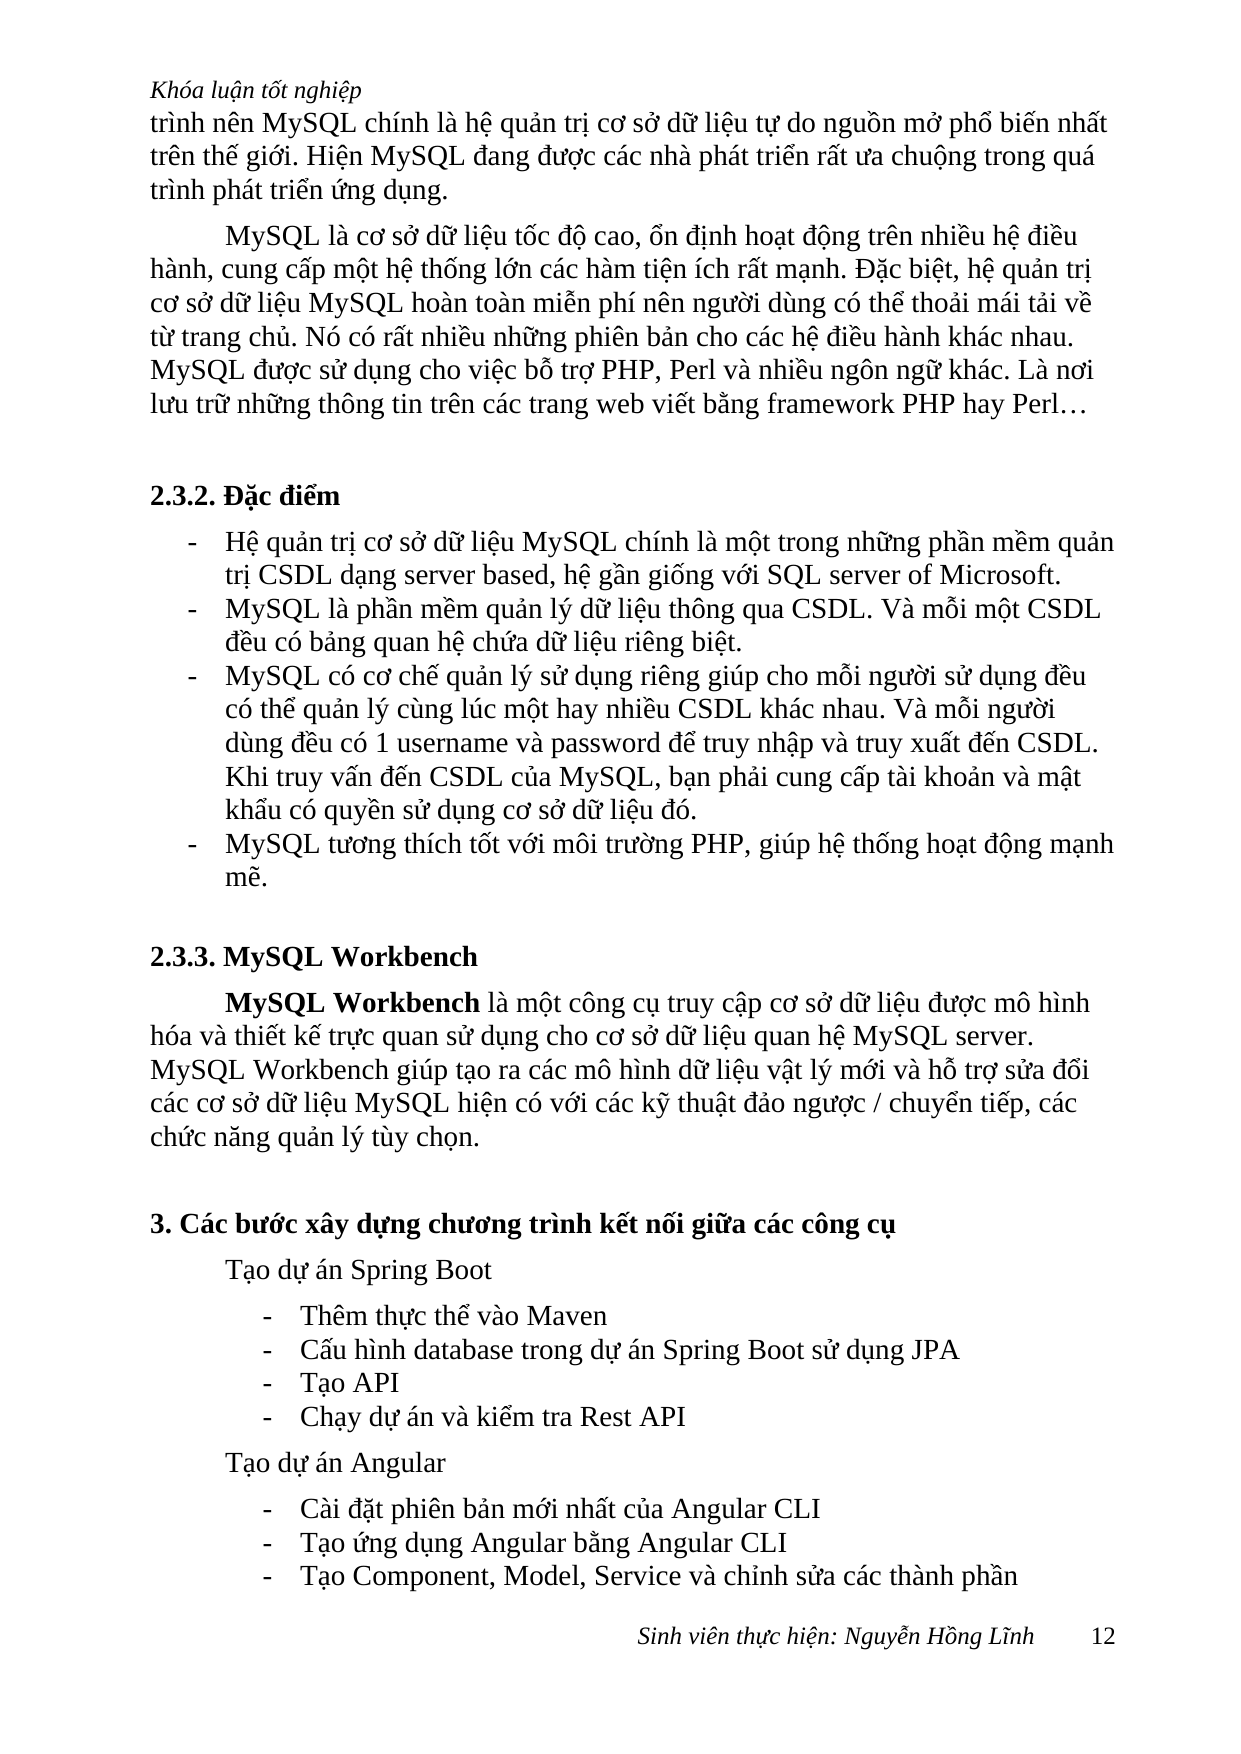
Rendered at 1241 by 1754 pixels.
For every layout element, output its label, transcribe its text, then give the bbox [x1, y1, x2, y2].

list MySQL có cơ chế quản lý sử dụng riêng giúp cho mỗi người sử dụng đều có thể quản lý cùng lúc một hay nhiều CSDL khác nhau. Và mỗi người dùng đều có 1 username và password để truy nhập và truy xuất đến CSDL. Khi truy vấn đến CSDL của MySQL, bạn phải cung cấp tài khoản và mật khẩu có quyền sử dụng cơ sở dữ liệu đó. [187, 658, 1120, 826]
list Tạo API [262, 1366, 1120, 1399]
list Tạo Component, Model, Service và chỉnh sửa các thành phần [262, 1558, 1120, 1592]
text Tạo dự án Spring Boot [150, 1252, 1120, 1286]
list MySQL là phần mềm quản lý dữ liệu thông qua CSDL. Và mỗi một CSDL đều có bảng quan hệ chứa dữ liệu riêng biệt. [187, 591, 1120, 658]
list MySQL tương thích tốt với môi trường PHP, giúp hệ thống hoạt động mạnh mẽ. [187, 826, 1120, 893]
list Cấu hình database trong dự án Spring Boot sử dụng JPA [262, 1332, 1120, 1366]
text Tạo dự án Angular [150, 1445, 1120, 1479]
list Chạy dự án và kiểm tra Rest API [262, 1399, 1120, 1433]
list Cài đặt phiên bản mới nhất của Angular CLI [262, 1491, 1120, 1525]
list Hệ quản trị cơ sở dữ liệu MySQL chính là một trong những phần mềm quản trị CSDL dạng server based, hệ gần giống với SQL server of Microsoft. [187, 524, 1120, 591]
text 3. Các bước xây dựng chương trình kết nối giữa các công cụ [150, 1206, 1120, 1240]
list Thêm thực thể vào Maven [262, 1298, 1120, 1332]
text MySQL Workbench là một công cụ truy cập cơ sở dữ liệu được mô hình hóa và thiết kế trực quan sử dụng cho cơ sở dữ liệu quan hệ MySQL server. MySQL Workbench giúp tạo ra các mô hình dữ liệu vật lý mới và hỗ trợ sửa đổi các cơ sở dữ liệu MySQL hiện có với các kỹ thuật đảo ngược / chuyển tiếp, các chức năng quản lý tùy chọn. [150, 985, 1120, 1153]
list Tạo ứng dụng Angular bằng Angular CLI [262, 1525, 1120, 1558]
text MySQL là cơ sở dữ liệu tốc độ cao, ổn định hoạt động trên nhiều hệ điều hành, cung cấp một hệ thống lớn các hàm tiện ích rất mạnh. Đặc biệt, hệ quản trị cơ sở dữ liệu MySQL hoàn toàn miễn phí nên người dùng có thể thoải mái tải về từ trang chủ. Nó có rất nhiều những phiên bản cho các hệ điều hành khác nhau. MySQL được sử dụng cho việc bỗ trợ PHP, Perl và nhiều ngôn ngữ khác. Là nơi lưu trữ những thông tin trên các trang web viết bằng framework PHP hay Perl… [150, 218, 1120, 419]
text 2.3.3. MySQL Workbench [150, 939, 1120, 972]
text 2.3.2. Đặc điểm [150, 478, 1120, 511]
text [150, 105, 1120, 206]
